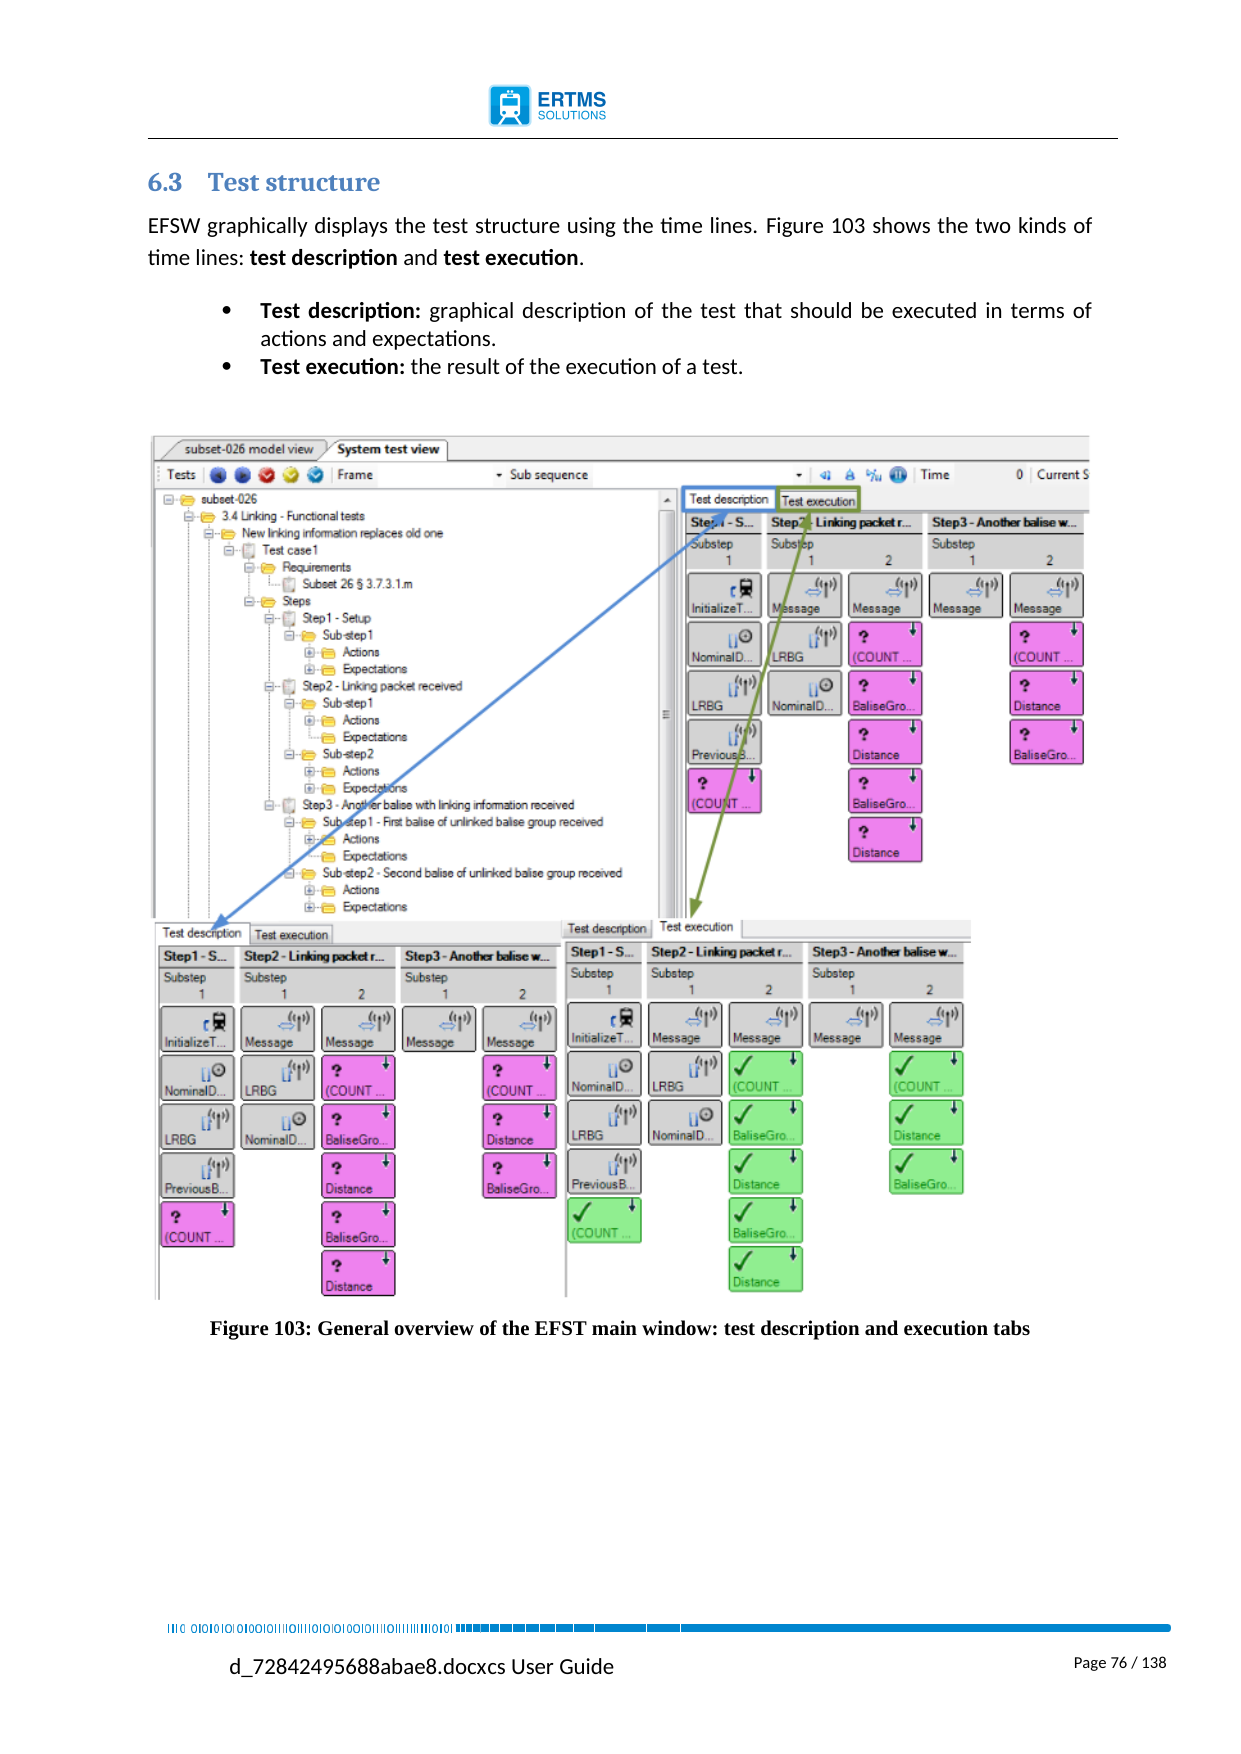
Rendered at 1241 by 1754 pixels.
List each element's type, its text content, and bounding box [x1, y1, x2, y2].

text Figure 103: General overview of the EFST main window: test description and execution tabs [148, 1316, 1093, 1340]
list Test description: graphical description of the test that should be executed in terms of actions and expectations. [223, 296, 1093, 352]
subtitle Test structure [148, 167, 1093, 198]
text EFSW graphically displays the test structure using the time lines. Figure 103 shows the two kinds of time lines: test description and test execution. [148, 211, 1093, 271]
picture [477, 73, 617, 138]
list Test execution: the result of the execution of a test. [223, 352, 1093, 380]
picture [167, 1624, 1171, 1633]
